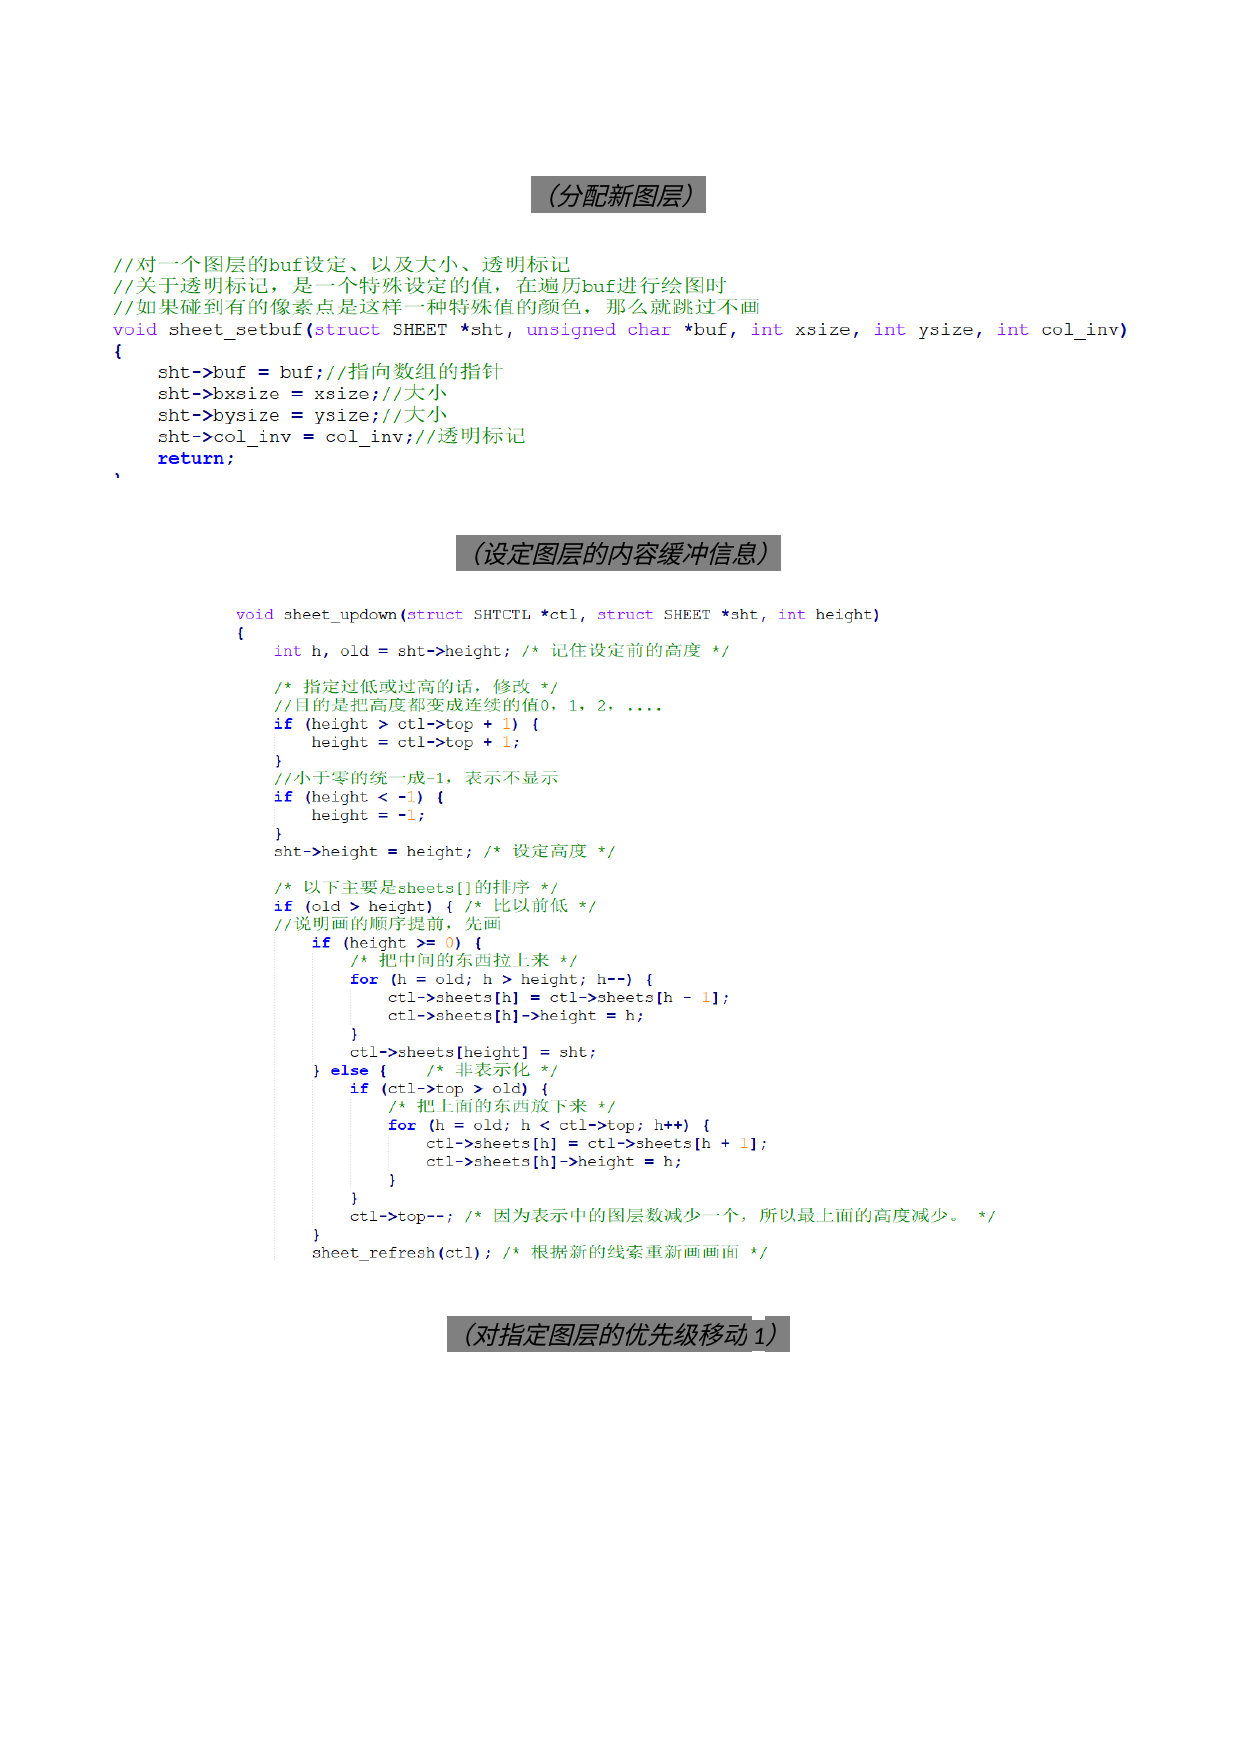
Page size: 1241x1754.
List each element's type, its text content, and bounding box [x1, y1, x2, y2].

picture [236, 603, 1004, 1261]
text （分配新图层） [112, 162, 1128, 227]
picture [112, 245, 1128, 478]
text （设定图层的内容缓冲信息） [112, 520, 1128, 585]
text （对指定图层的优先级移动1） [112, 1301, 1128, 1366]
